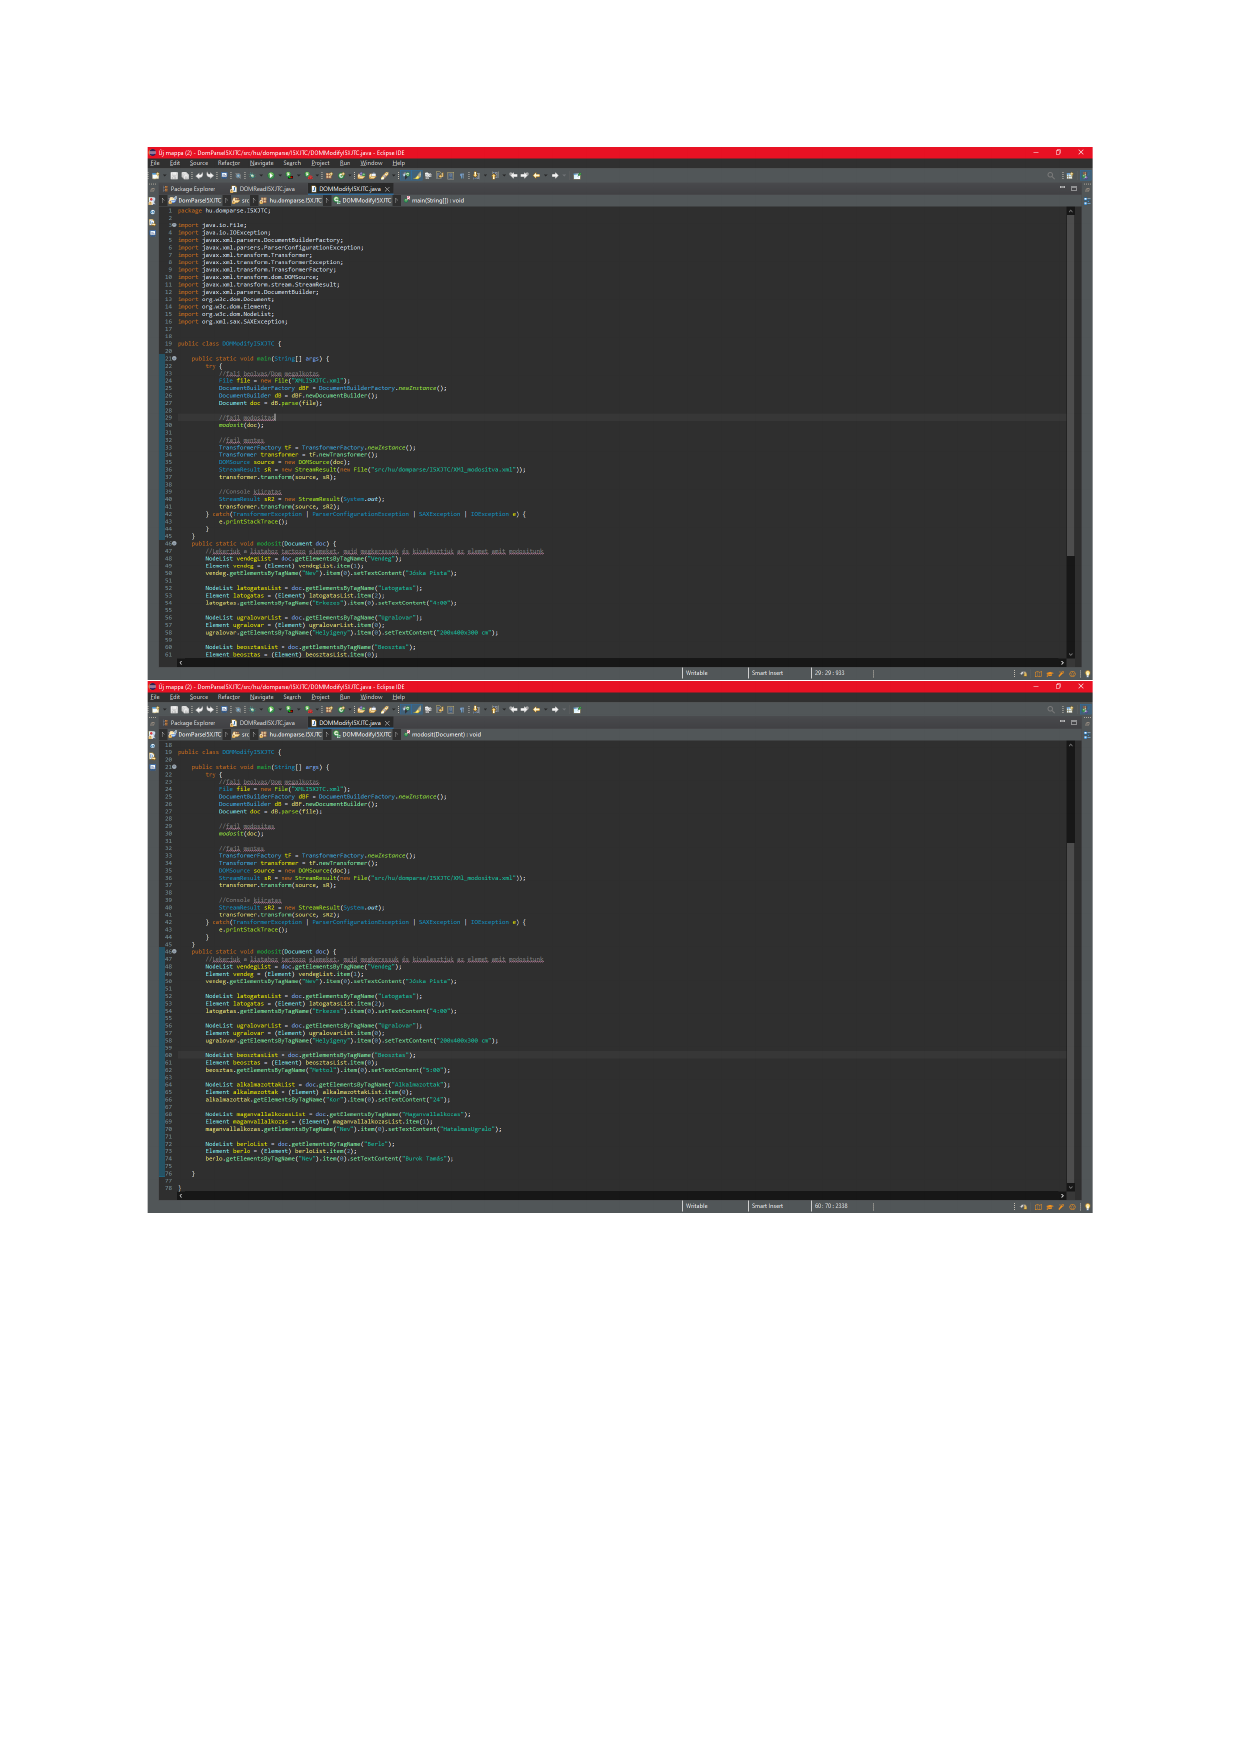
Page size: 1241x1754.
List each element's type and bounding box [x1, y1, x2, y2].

picture [147, 147, 1093, 680]
picture [147, 681, 1093, 1213]
